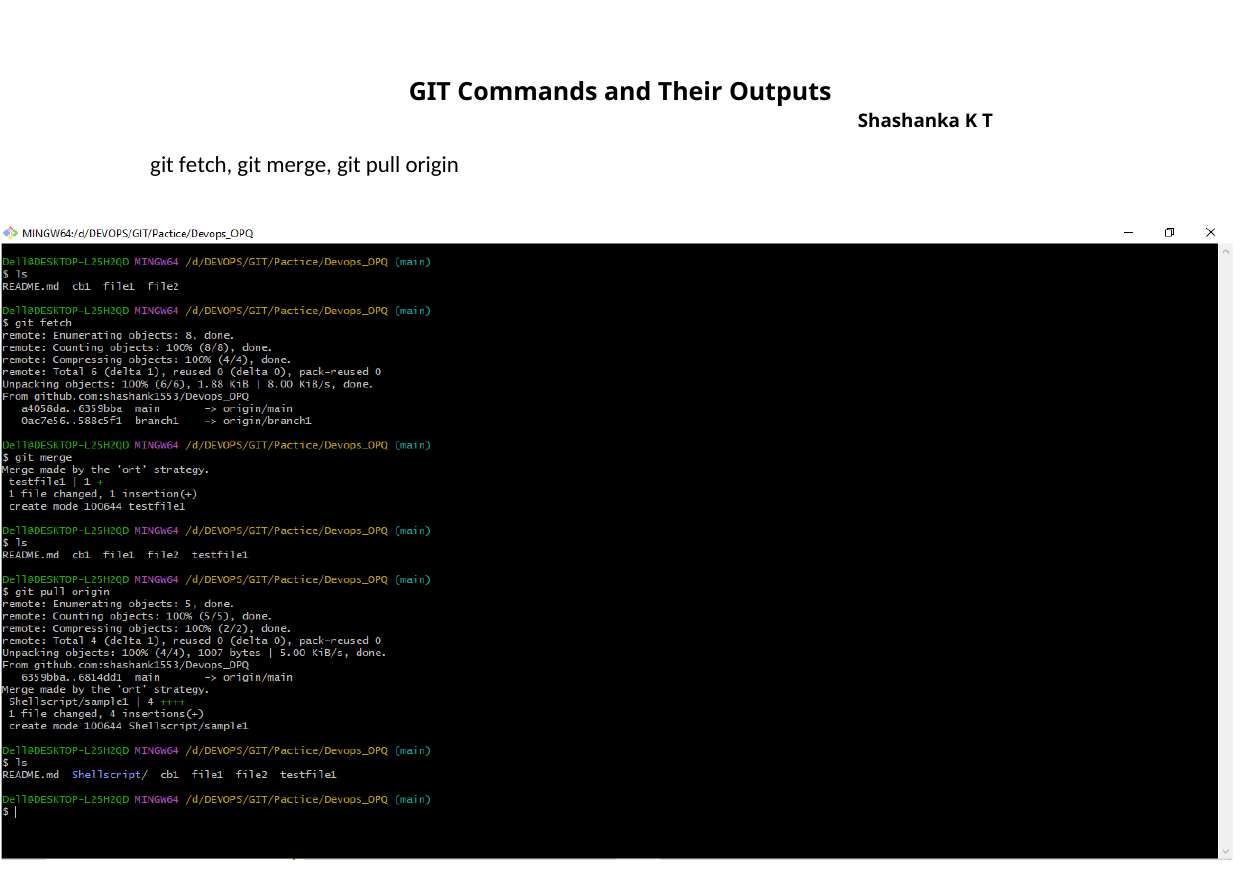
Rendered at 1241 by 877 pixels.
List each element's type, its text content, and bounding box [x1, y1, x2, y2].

picture [1, 223, 1233, 860]
text git fetch, git merge, git pull origin [150, 150, 1090, 178]
